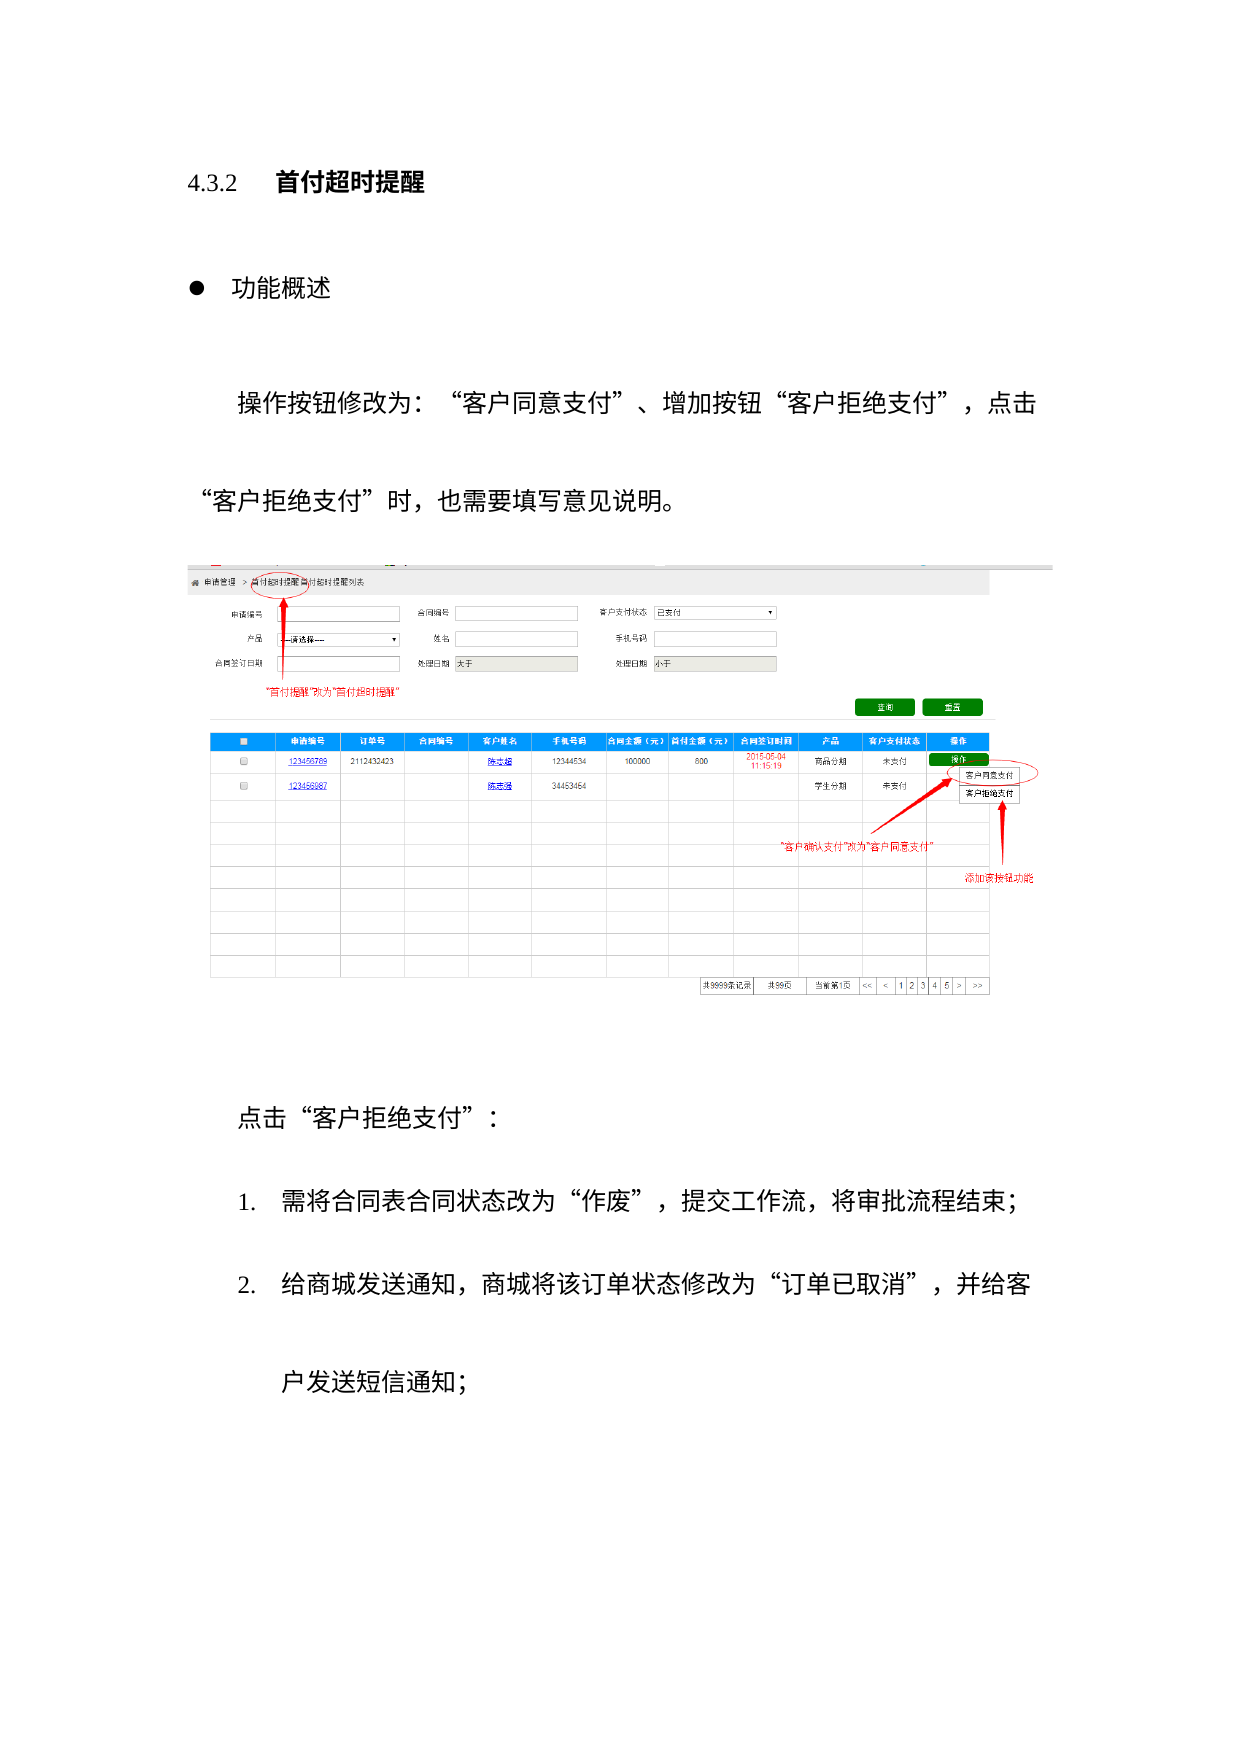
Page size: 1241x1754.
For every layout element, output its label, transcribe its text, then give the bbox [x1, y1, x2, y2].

list 给商城发送通知，商城将该订单状态修改为“订单已取消”，并给客户发送短信通知； [237, 1251, 1053, 1413]
text 操作按钮修改为：“客户同意支付”、增加按钮“客户拒绝支付”，点击“客户拒绝支付”时，也需要填写意见说明。 [187, 369, 1053, 532]
picture [187, 565, 1053, 1055]
text 点击“客户拒绝支付”： [187, 1084, 1053, 1149]
text 首付超时提醒 [187, 162, 1053, 198]
subtitle 功能概述 [187, 254, 1053, 319]
list 需将合同表合同状态改为“作废”，提交工作流，将审批流程结束； [237, 1167, 1053, 1232]
